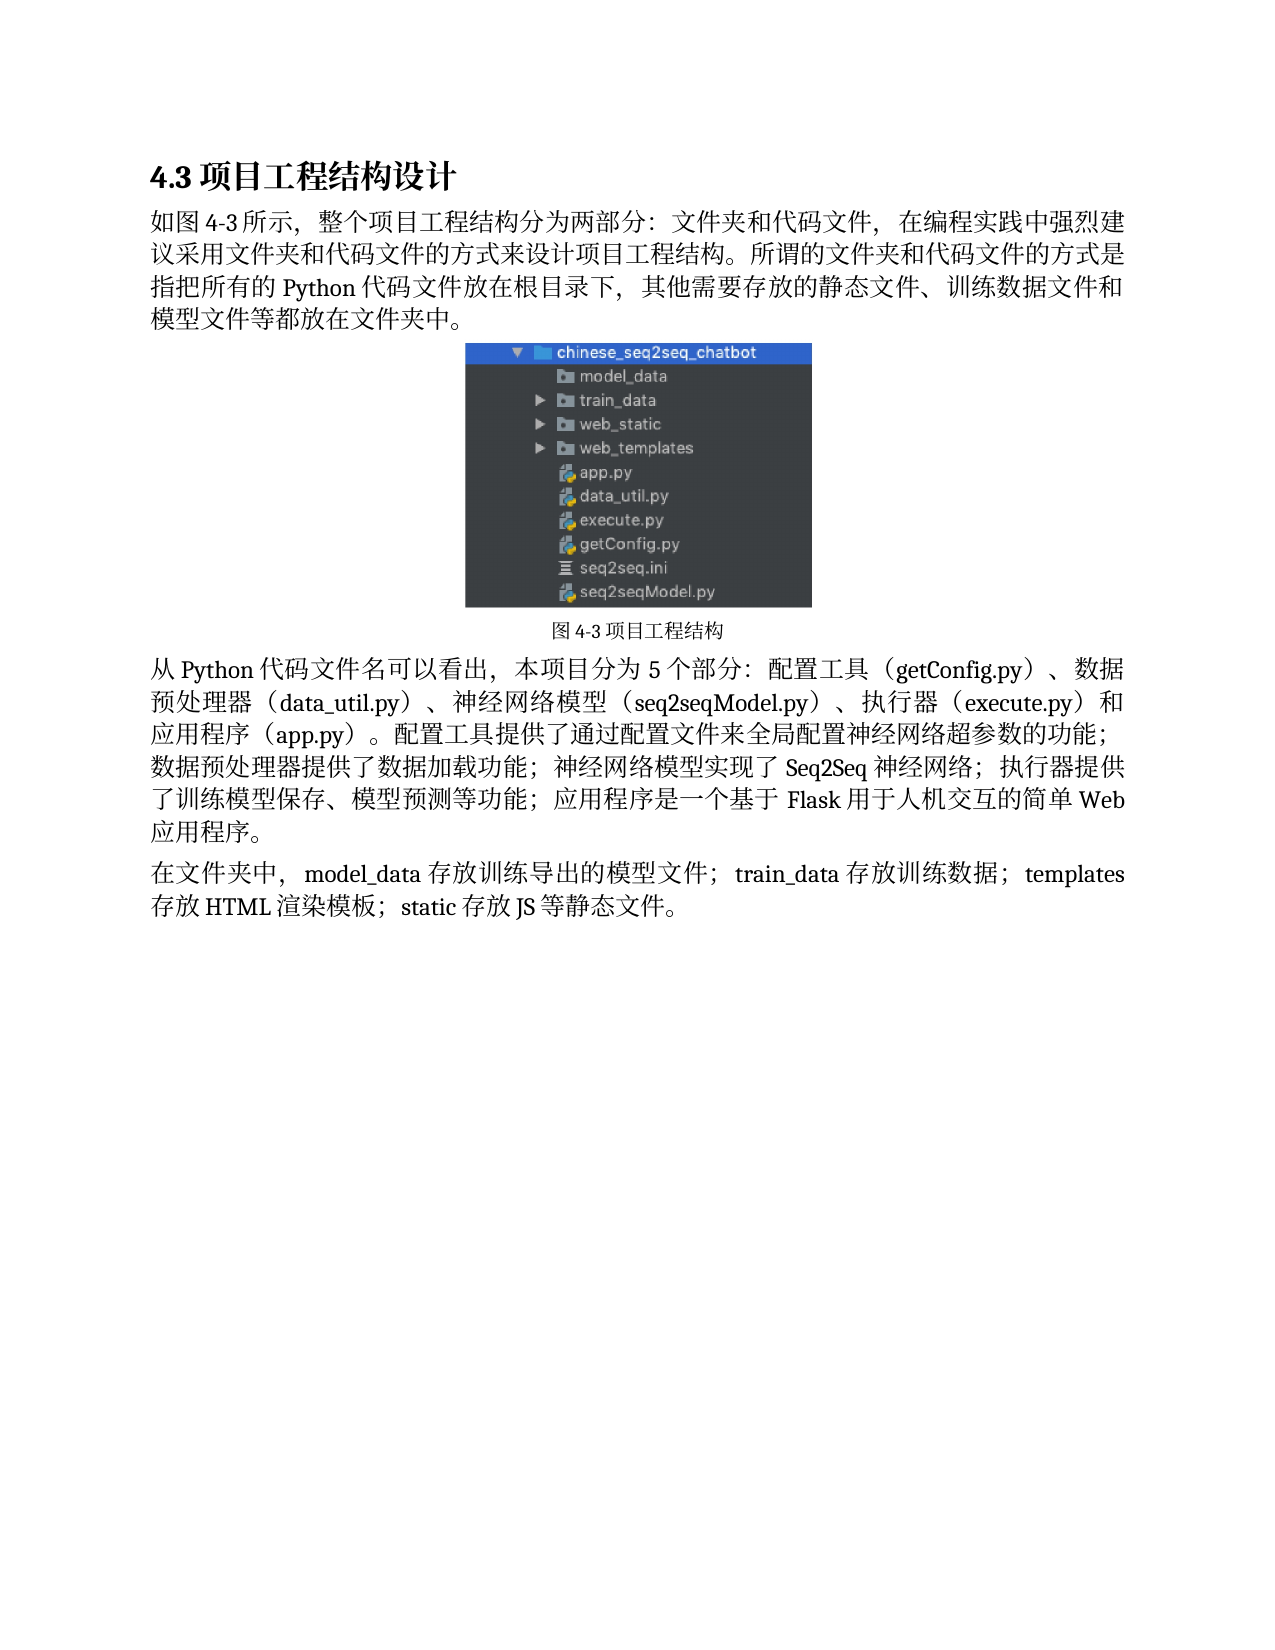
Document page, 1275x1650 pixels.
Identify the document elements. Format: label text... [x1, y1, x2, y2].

subtitle 4.3 项目工程结构设计 [150, 154, 1125, 196]
text 在文件夹中，model_data存放训练导出的模型文件；train_data存放训练数据；templates存放HTML渲染模板；static存放JS等静态文件。 [150, 856, 1125, 921]
text 从Python代码文件名可以看出，本项目分为5个部分：配置工具（getConfig.py）、数据预处理器（data_util.py）、神经网络模型（seq2seqModel.py）、执行器（execute.py）和应用程序（app.py）。配置工具提供了通过配置文件来全局配置神经网络超参数的功能；数据预处理器提供了数据加载功能；神经网络模型实现了Seq2Seq神经网络；执行器提供了训练模型保存、模型预测等功能；应用程序是一个基于Flask用于人机交互的简单Web应用程序。 [150, 652, 1125, 847]
text 图4-3 项目工程结构 [150, 613, 1125, 644]
picture [462, 339, 813, 609]
text 如图4-3所示，整个项目工程结构分为两部分：文件夹和代码文件，在编程实践中强烈建议采用文件夹和代码文件的方式来设计项目工程结构。所谓的文件夹和代码文件的方式是指把所有的Python代码文件放在根目录下，其他需要存放的静态文件、训练数据文件和模型文件等都放在文件夹中。 [150, 205, 1125, 335]
